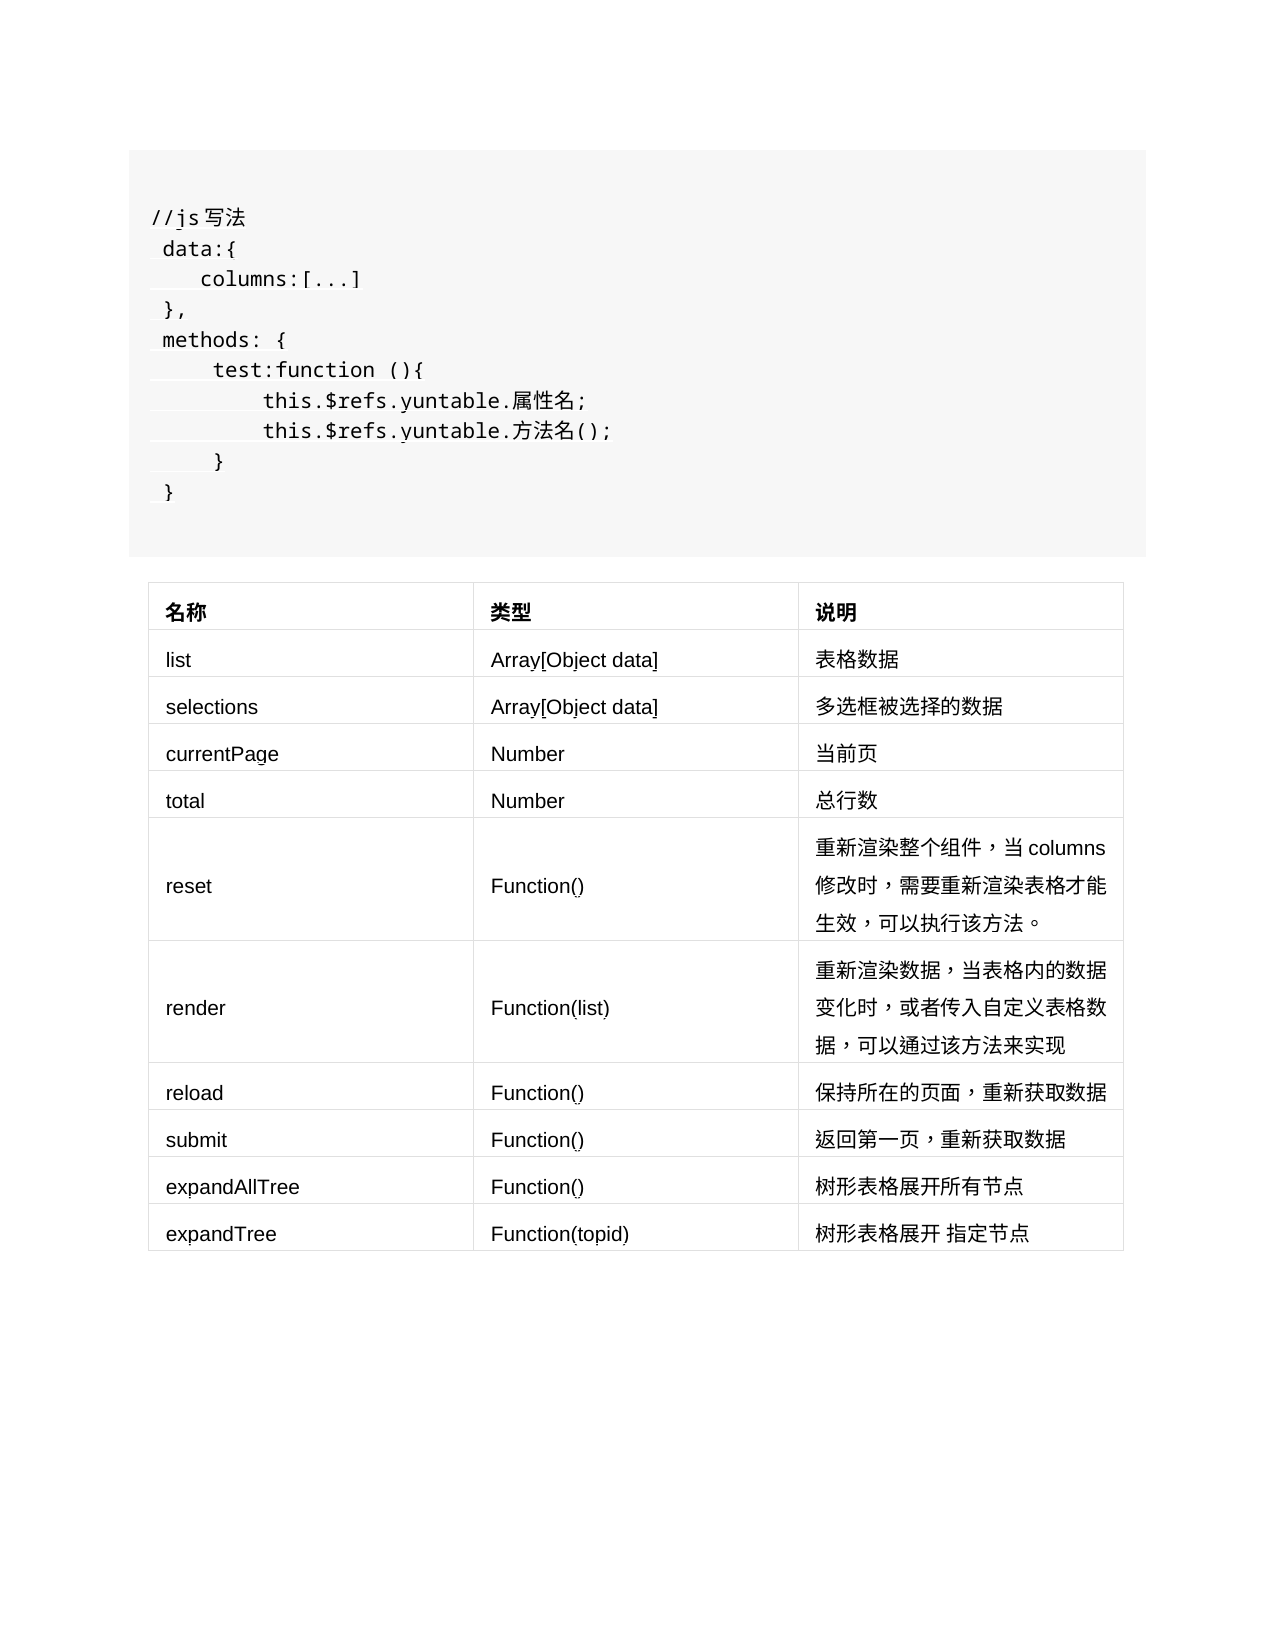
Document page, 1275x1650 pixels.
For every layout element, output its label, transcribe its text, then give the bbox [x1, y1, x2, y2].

table_cell 总行数 [799, 771, 1123, 817]
table_cell total [149, 771, 473, 817]
table_header 类型 [474, 583, 798, 629]
table_cell Array[Object data] [474, 677, 798, 723]
table_cell expandTree [149, 1204, 473, 1250]
table_cell 树形表格展开所有节点 [799, 1157, 1123, 1203]
table_cell 当前页 [799, 724, 1123, 770]
table_header 说明 [799, 583, 1123, 629]
table_cell 多选框被选择的数据 [799, 677, 1123, 723]
table_cell Function() [474, 818, 798, 939]
table_cell 树形表格展开 指定节点 [799, 1204, 1123, 1250]
table_cell Number [474, 724, 798, 770]
table_cell Function() [474, 1063, 798, 1109]
table_cell Function(topid) [474, 1204, 798, 1250]
table_cell 表格数据 [799, 630, 1123, 676]
table_cell reload [149, 1063, 473, 1109]
table_cell expandAllTree [149, 1157, 473, 1203]
table_cell 返回第一页，重新获取数据 [799, 1110, 1123, 1156]
table_cell Function() [474, 1110, 798, 1156]
table_cell 重新渲染数据，当表格内的数据变化时，或者传入自定义表格数据，可以通过该方法来实现 [799, 941, 1123, 1062]
table_cell currentPage [149, 724, 473, 770]
table_cell reset [149, 818, 473, 939]
table_cell list [149, 630, 473, 676]
table_cell render [149, 941, 473, 1062]
table_cell 保持所在的页面，重新获取数据 [799, 1063, 1123, 1109]
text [129, 150, 1146, 557]
table_cell 重新渲染整个组件，当columns修改时，需要重新渲染表格才能生效，可以执行该方法。 [799, 818, 1123, 939]
table_cell Function(list) [474, 941, 798, 1062]
table_cell Function() [474, 1157, 798, 1203]
table_cell submit [149, 1110, 473, 1156]
table_cell selections [149, 677, 473, 723]
table_cell Number [474, 771, 798, 817]
table_cell Array[Object data] [474, 630, 798, 676]
table_header 名称 [149, 583, 473, 629]
